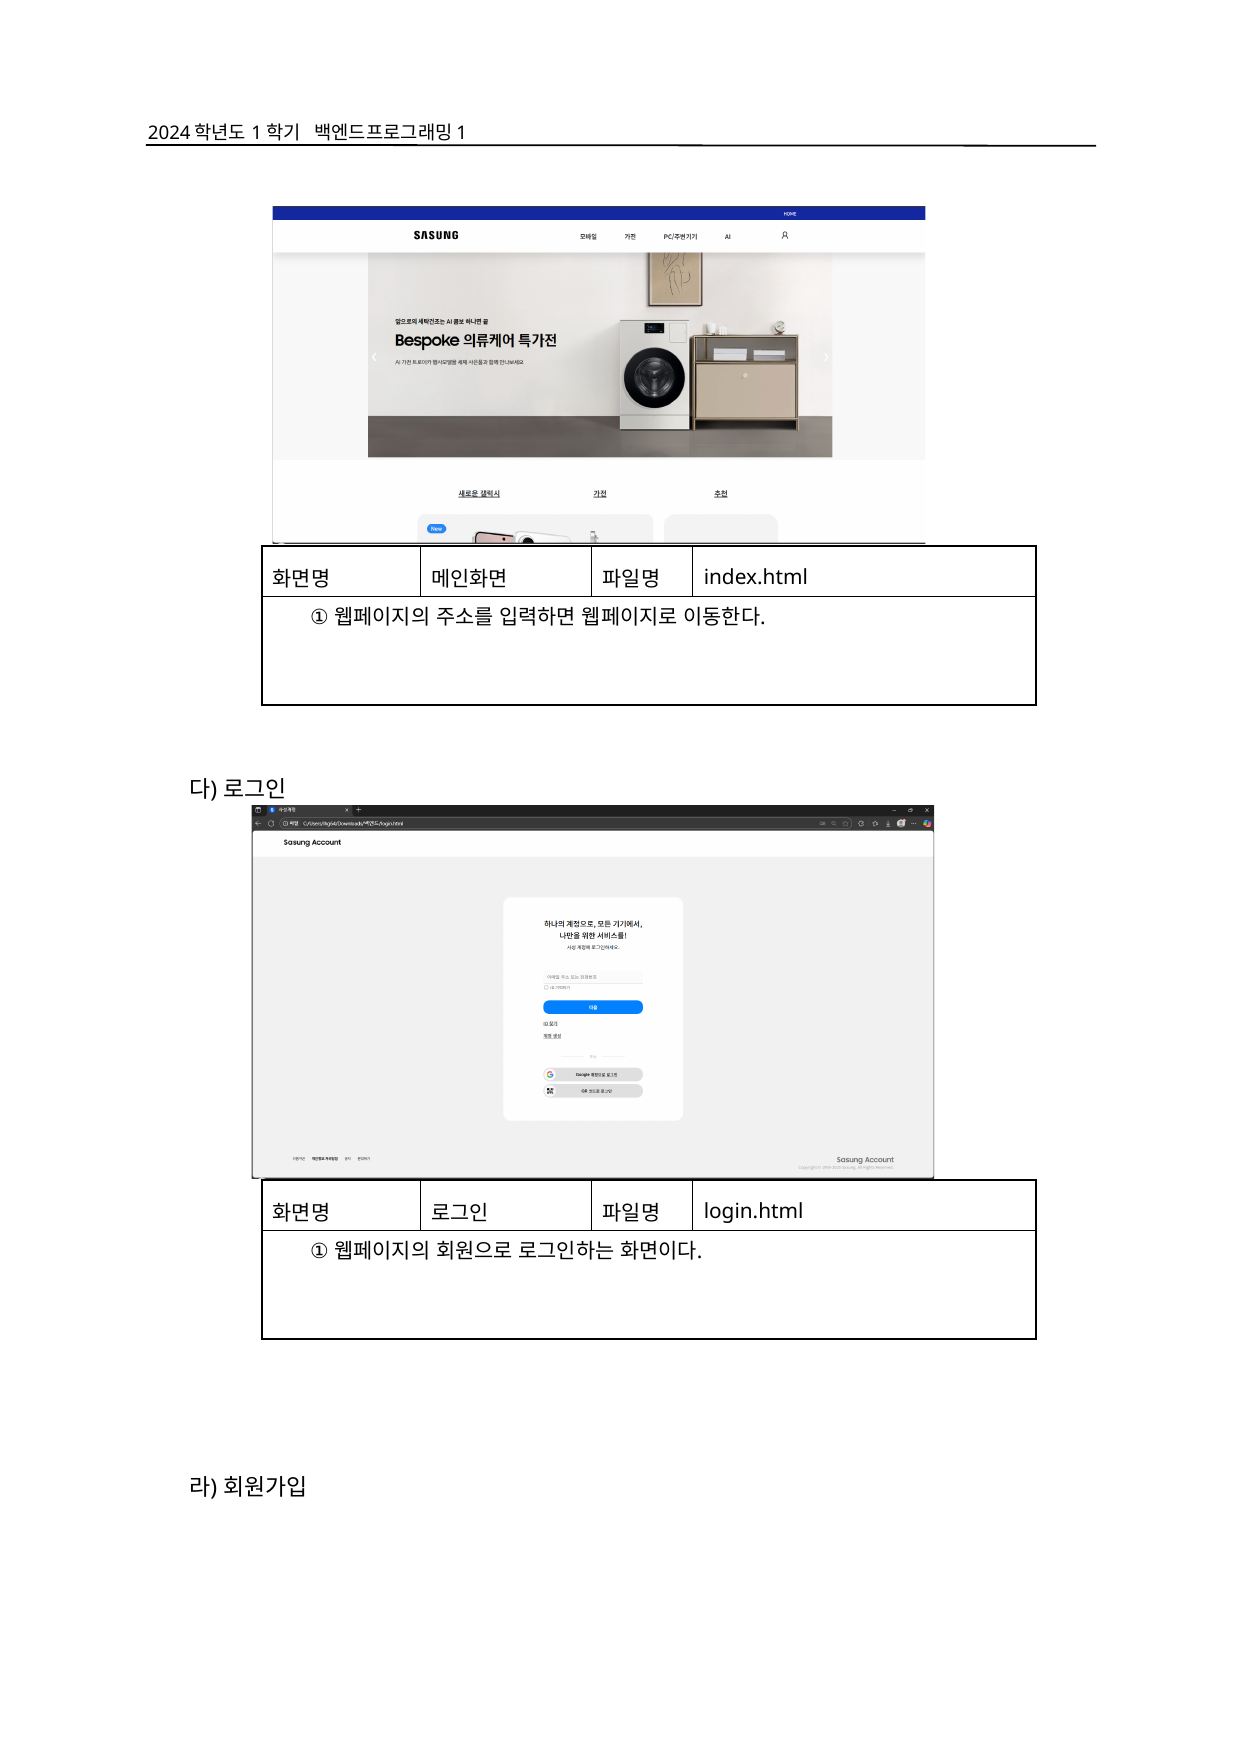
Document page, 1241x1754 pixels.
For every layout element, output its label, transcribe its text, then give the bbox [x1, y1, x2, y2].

picture [251, 805, 935, 1179]
table_cell ① 웹페이지의 주소를 입력하면 웹페이지로 이동한다. [263, 597, 1035, 704]
table_cell ① 웹페이지의 회원으로 로그인하는 화면이다. [263, 1231, 1035, 1338]
picture [272, 206, 926, 544]
table_header 로그인 [421, 1181, 591, 1230]
table_header 화면명 [263, 547, 420, 596]
table_header 메인화면 [421, 547, 591, 596]
text 라) 회원가입 [189, 1469, 1093, 1502]
text 다) 로그인 [189, 771, 1093, 804]
table_header login.html [693, 1181, 1035, 1230]
table_header 파일명 [592, 1181, 692, 1230]
table_header 파일명 [592, 547, 692, 596]
table_header index.html [693, 547, 1035, 596]
table_header 화면명 [263, 1181, 420, 1230]
